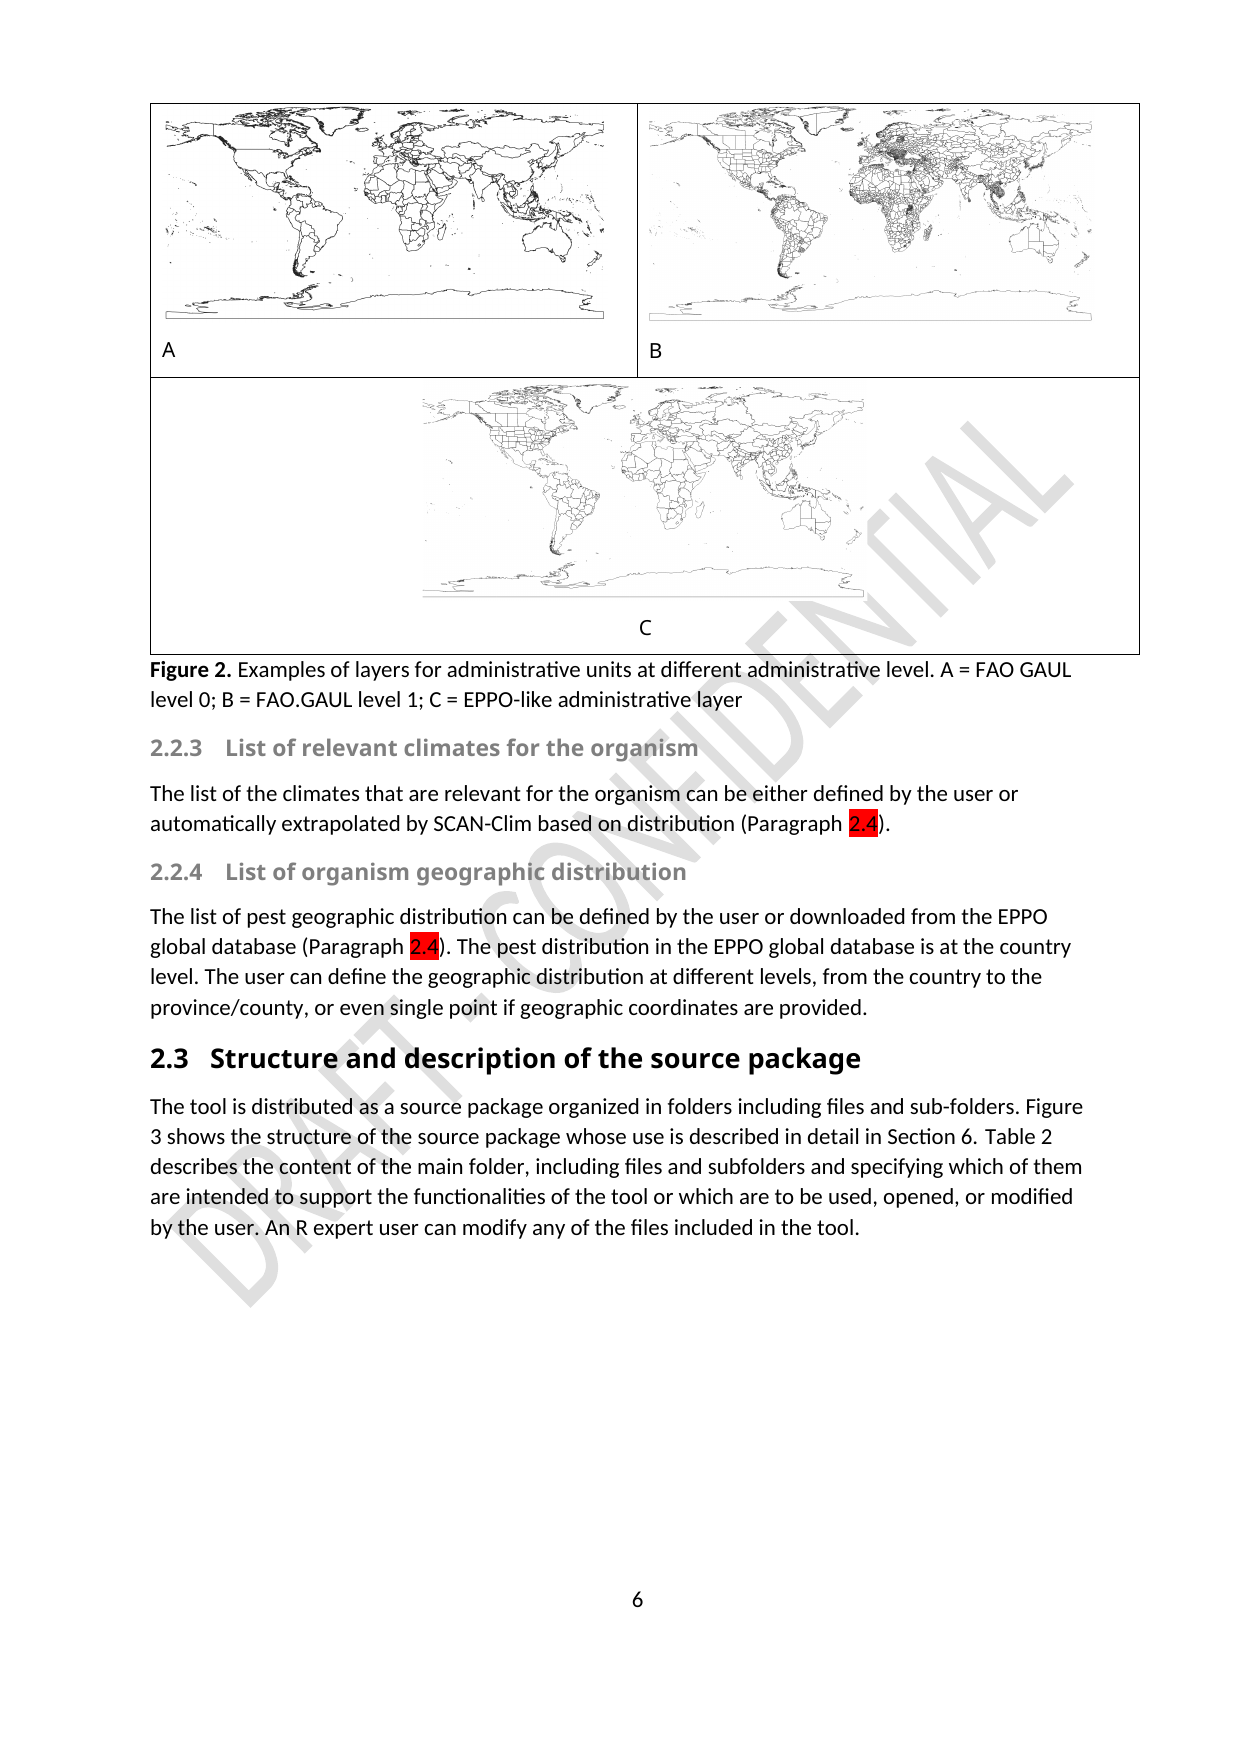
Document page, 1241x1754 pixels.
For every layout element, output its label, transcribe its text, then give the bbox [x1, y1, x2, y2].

text Figure 2. Examples of layers for administrative units at different administrative level. A = FAO GAUL level 0; B = FAO.GAUL level 1; C = EPPO-like administrative layer [150, 655, 1090, 713]
picture [648, 104, 1096, 324]
picture [422, 378, 868, 601]
table_header B [638, 104, 1139, 377]
text The tool is distributed as a source package organized in folders including files and sub-folders. Figure 3 shows the structure of the source package whose use is described in detail in Section 6. Table 1 describes the content of the main folder, including files and subfolders and specifying which of them are intended to support the functionalities of the tool or which are to be used, opened, or modified by the user. An R expert user can modify any of the files included in the tool. [150, 1092, 1090, 1241]
subtitle List of organism geographic distribution [150, 856, 1090, 887]
table_header A [151, 104, 637, 377]
table_cell C [151, 378, 1139, 654]
text The list of the climates that are relevant for the organism can be either defined by the user or automatically extrapolated by SCAN-Clim based on distribution (Paragraph 2.5). [150, 779, 1090, 837]
subtitle List of relevant climates for the organism [150, 732, 1090, 764]
picture [161, 104, 608, 323]
subtitle Structure and description of the source package [150, 1039, 1090, 1076]
text The list of pest geographic distribution can be defined by the user or downloaded from the EPPO global database (Paragraph 2.5). The pest distribution in the EPPO global database is at the country level. The user can define the geographic distribution at different levels, from the country to the province/county, or even single point if geographic coordinates are provided. [150, 902, 1090, 1021]
